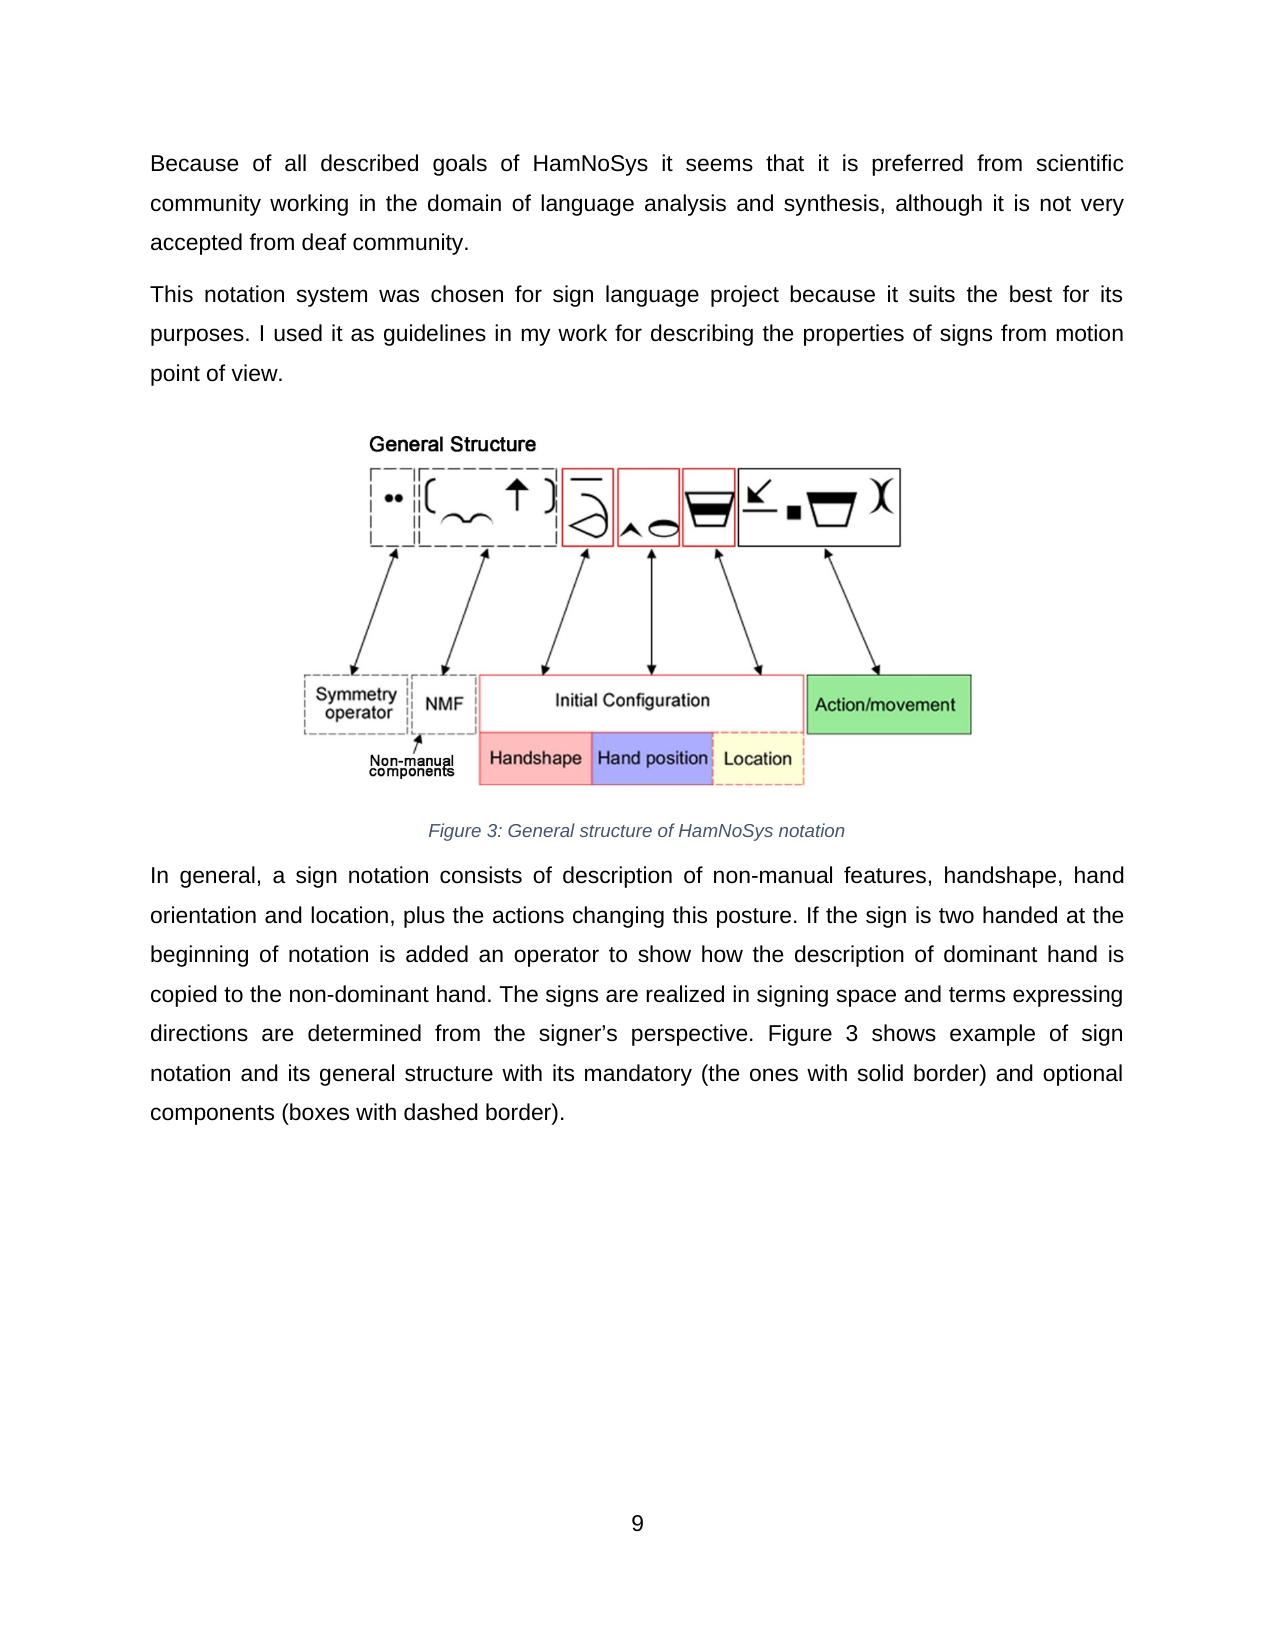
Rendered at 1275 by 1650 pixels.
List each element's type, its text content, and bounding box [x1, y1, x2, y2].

text This notation system was chosen for sign language project because it suits the best for its purposes. I used it as guidelines in my work for describing the properties of signs from motion point of view. [150, 281, 1125, 386]
text In general, a sign notation consists of description of non-manual features, handshape, hand orientation and location, plus the actions changing this posture. If the sign is two handed at the beginning of notation is added an operator to show how the description of dominant hand is copied to the non-dominant hand. The signs are realized in signing space and terms expressing directions are determined from the signer’s perspective. Figure 3 shows example of sign notation and its general structure with its mandatory (the ones with solid border) and optional components (boxes with dashed border). [150, 862, 1125, 1126]
picture [293, 411, 982, 799]
text Figure 3: General structure of HamNoSys notation [150, 820, 1125, 841]
text Because of all described goals of HamNoSys it seems that it is preferred from scientific community working in the domain of language analysis and synthesis, although it is not very accepted from deaf community. [150, 150, 1125, 255]
